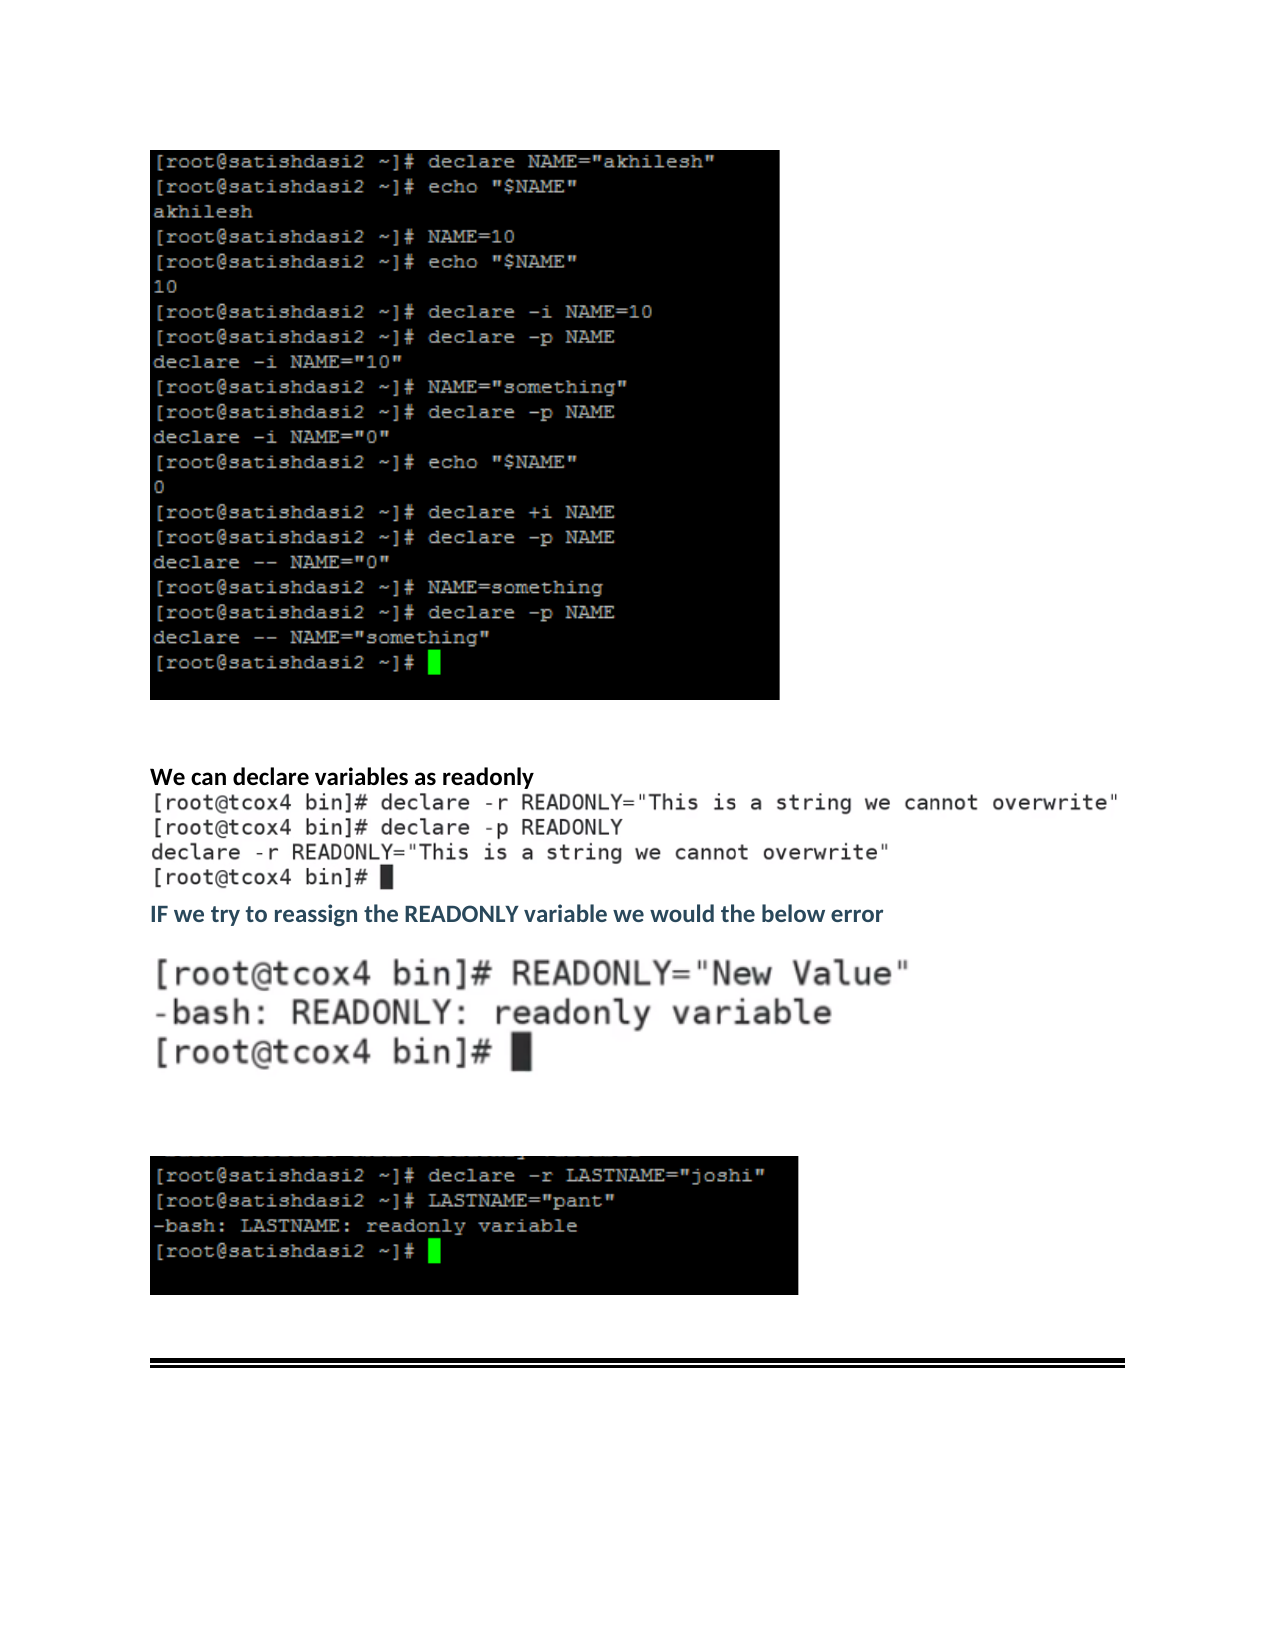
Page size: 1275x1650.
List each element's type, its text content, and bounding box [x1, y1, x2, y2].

picture [150, 958, 918, 1095]
picture [150, 791, 1125, 898]
text We can declare variables as readonly [150, 761, 1125, 791]
picture [150, 150, 780, 700]
picture [150, 1156, 799, 1295]
text IF we try to reassign the READONLY variable we would the below error [150, 898, 1125, 928]
